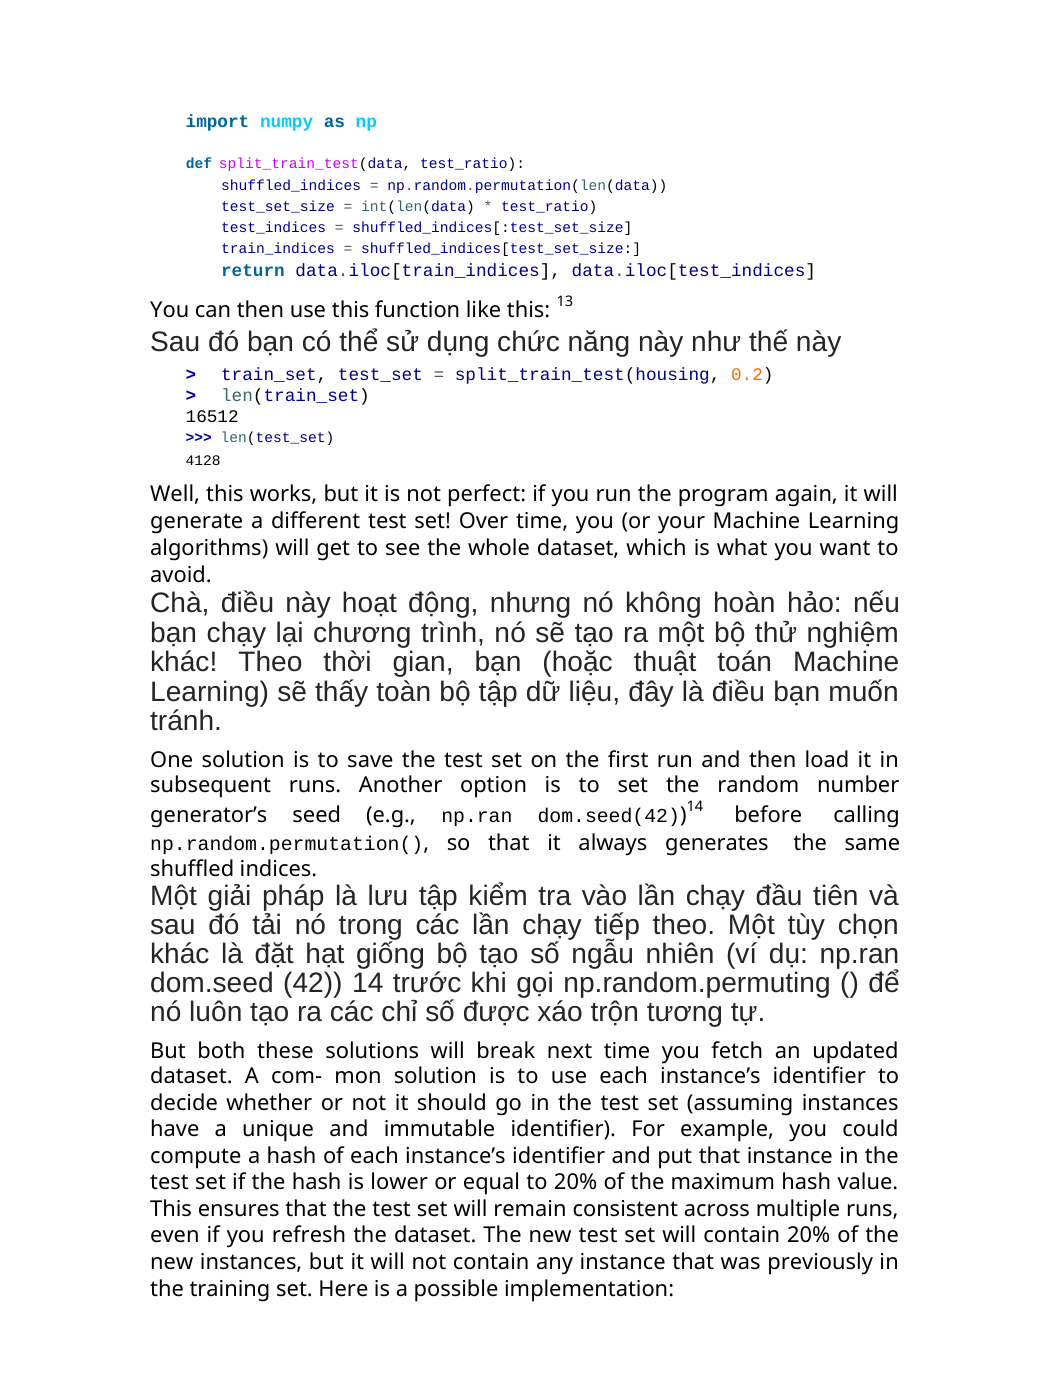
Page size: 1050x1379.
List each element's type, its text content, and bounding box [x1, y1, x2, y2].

text 16512 [185, 407, 900, 427]
text Well, this works, but it is not perfect: if you run the program again, it will generate a different test set! Over time, you (or your Machine Learning algorithms) will get to see the whole dataset, which is what you want to avoid. [150, 480, 900, 589]
list len(train_set) [185, 386, 900, 406]
text Sau đó bạn có thể sử dụng chức năng này như thế này [150, 325, 900, 357]
text Chà, điều này hoạt động, nhưng nó không hoàn hảo: nếu bạn chạy lại chương trình, nó sẽ tạo ra một bộ thử nghiệm khác! Theo thời gian, bạn (hoặc thuật toán Machine Learning) sẽ thấy toàn bộ tập dữ liệu, đây là điều bạn muốn tránh. [150, 589, 900, 737]
text return data.iloc[train_indices], data.iloc[test_indices] [221, 262, 900, 280]
list train_set, test_set = split_train_test(housing, 0.2) [185, 364, 900, 384]
text >>> len(test_set) 4128 [185, 431, 335, 469]
text One solution is to save the test set on the first run and then load it in subsequent runs. Another option is to set the random number generator’s seed (e.g., np.ran dom.seed(42))14 before calling np.random.permutation(), so that it always generates the same shuffled indices. [150, 746, 900, 883]
text But both these solutions will break next time you fetch an updated dataset. A com‐ mon solution is to use each instance’s identifier to decide whether or not it should go in the test set (assuming instances have a unique and immutable identifier). For example, you could compute a hash of each instance’s identifier and put that instance in the test set if the hash is lower or equal to 20% of the maximum hash value. This ensures that the test set will remain consistent across multiple runs, even if you refresh the dataset. The new test set will contain 20% of the new instances, but it will not contain any instance that was previously in the training set. Here is a possible implementation: [150, 1037, 900, 1302]
text You can then use this function like this: 13 [150, 291, 900, 325]
text def split_train_test(data, test_ratio): shuffled_indices = np.random.permutation(len(data)) test_set_size = int(len(data) * test_ratio) test_indices = shuffled_indices[:test_set_size] train_indices = shuffled_indices[test_set_size:] [186, 157, 673, 258]
text import numpy as np [185, 112, 900, 132]
text Một giải pháp là lưu tập kiểm tra vào lần chạy đầu tiên và sau đó tải nó trong các lần chạy tiếp theo. Một tùy chọn khác là đặt hạt giống bộ tạo số ngẫu nhiên (ví dụ: np.ran dom.seed (42)) 14 trước khi gọi np.random.permuting () để nó luôn tạo ra các chỉ số được xáo trộn tương tự. [150, 883, 900, 1027]
